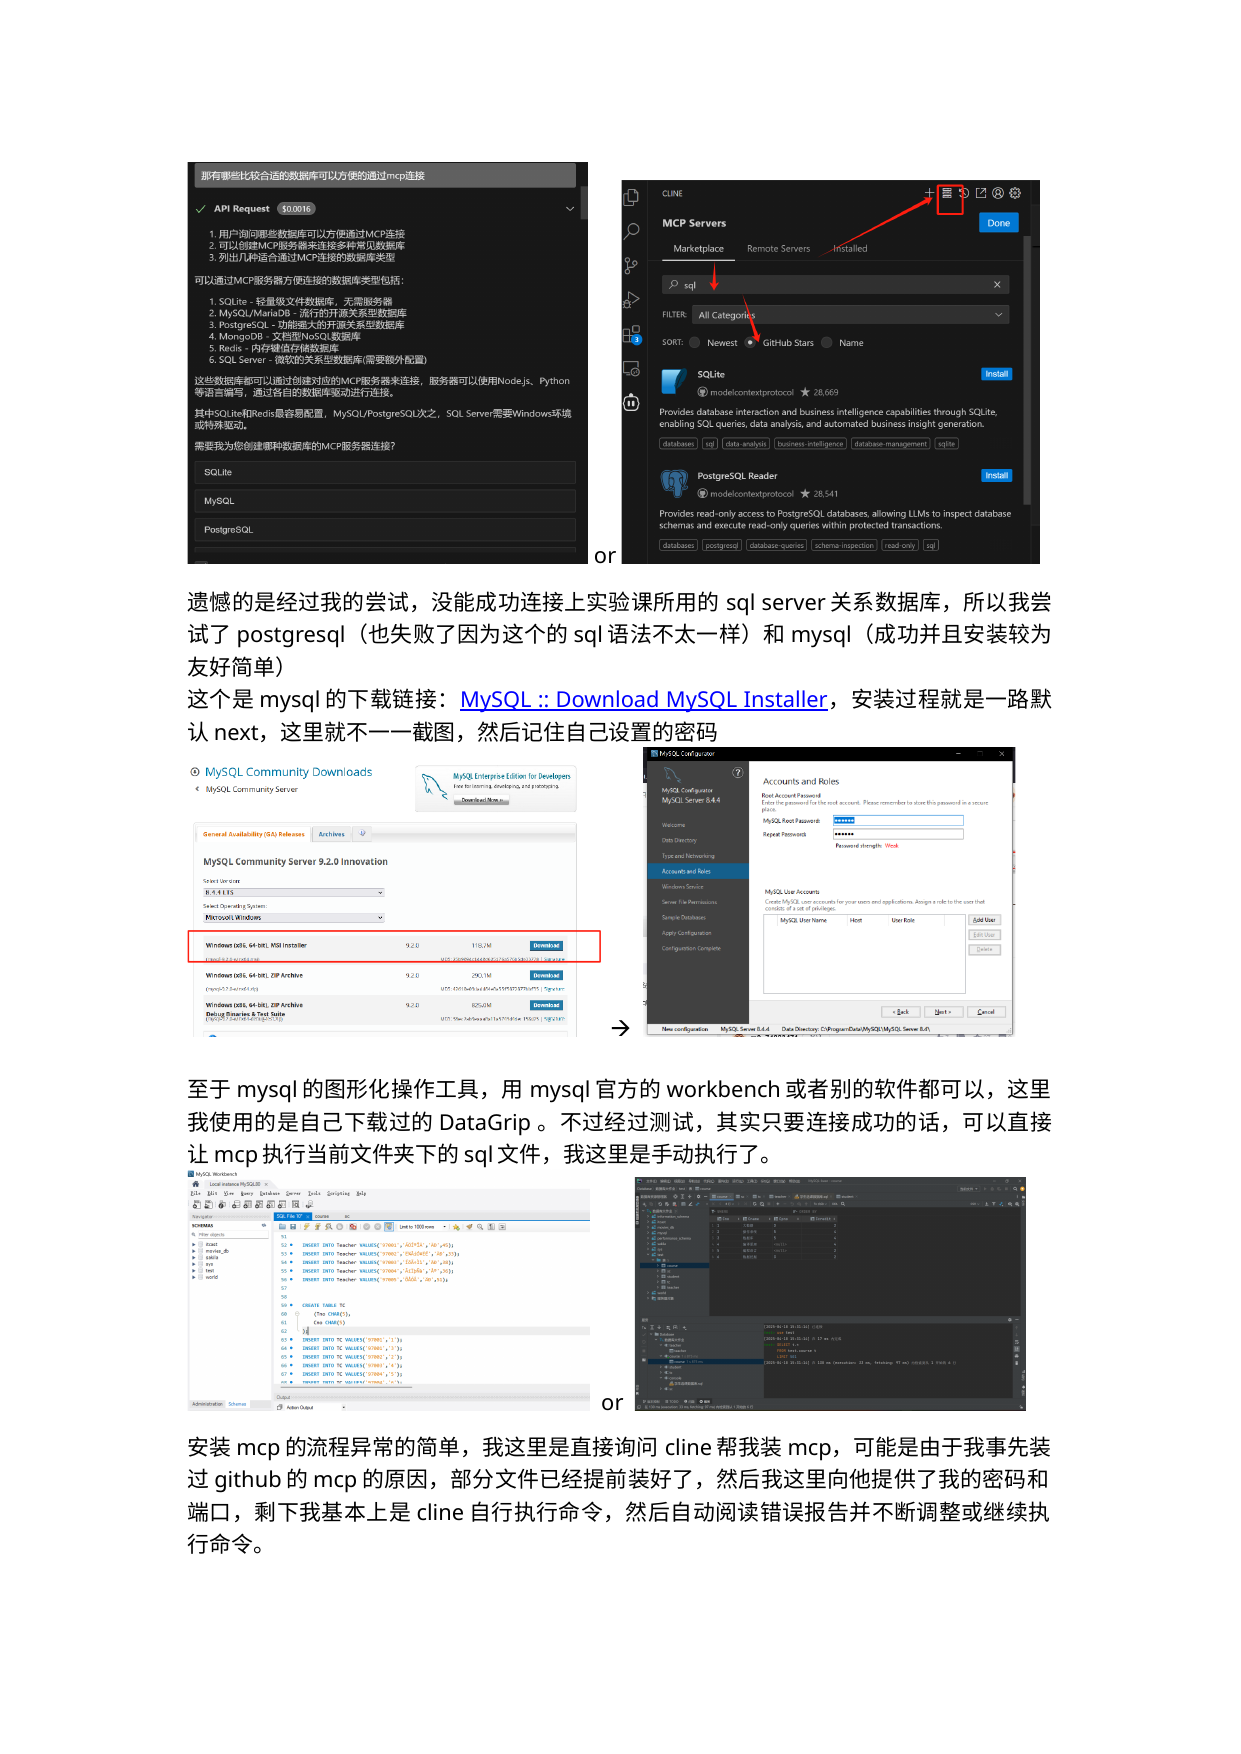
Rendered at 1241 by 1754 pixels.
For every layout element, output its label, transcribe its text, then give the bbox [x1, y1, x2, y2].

picture [643, 747, 1016, 1037]
text 至于mysql的图形化操作工具，用mysql官方的workbench或者别的软件都可以，这里我使用的是自己下载过的DataGrip 。不过经过测试，其实只要连接成功的话，可以直接让mcp执行当前文件夹下的sql文件，我这里是手动执行了。 [187, 1072, 1053, 1169]
picture [187, 762, 604, 1037]
picture [187, 1169, 590, 1411]
text 安装mcp的流程异常的简单，我这里是直接询问cline帮我装mcp，可能是由于我事先装过github的mcp的原因，部分文件已经提前装好了，然后我这里向他提供了我的密码和端口，剩下我基本上是cline自行执行命令，然后自动阅读错误报告并不断调整或继续执行命令。 [187, 1429, 1053, 1559]
text 遗憾的是经过我的尝试，没能成功连接上实验课所用的sql server关系数据库，所以我尝试了postgresql（也失败了因为这个的sql语法不太一样）和mysql（成功并且安装较为友好简单） [187, 584, 1053, 682]
picture [634, 1177, 1026, 1411]
text 这个是mysql的下载链接：MySQL :: Download MySQL Installer，安装过程就是一路默认next，这里就不一一截图，然后记住自己设置的密码 [187, 682, 1053, 747]
picture [621, 180, 1040, 564]
picture [187, 162, 588, 564]
